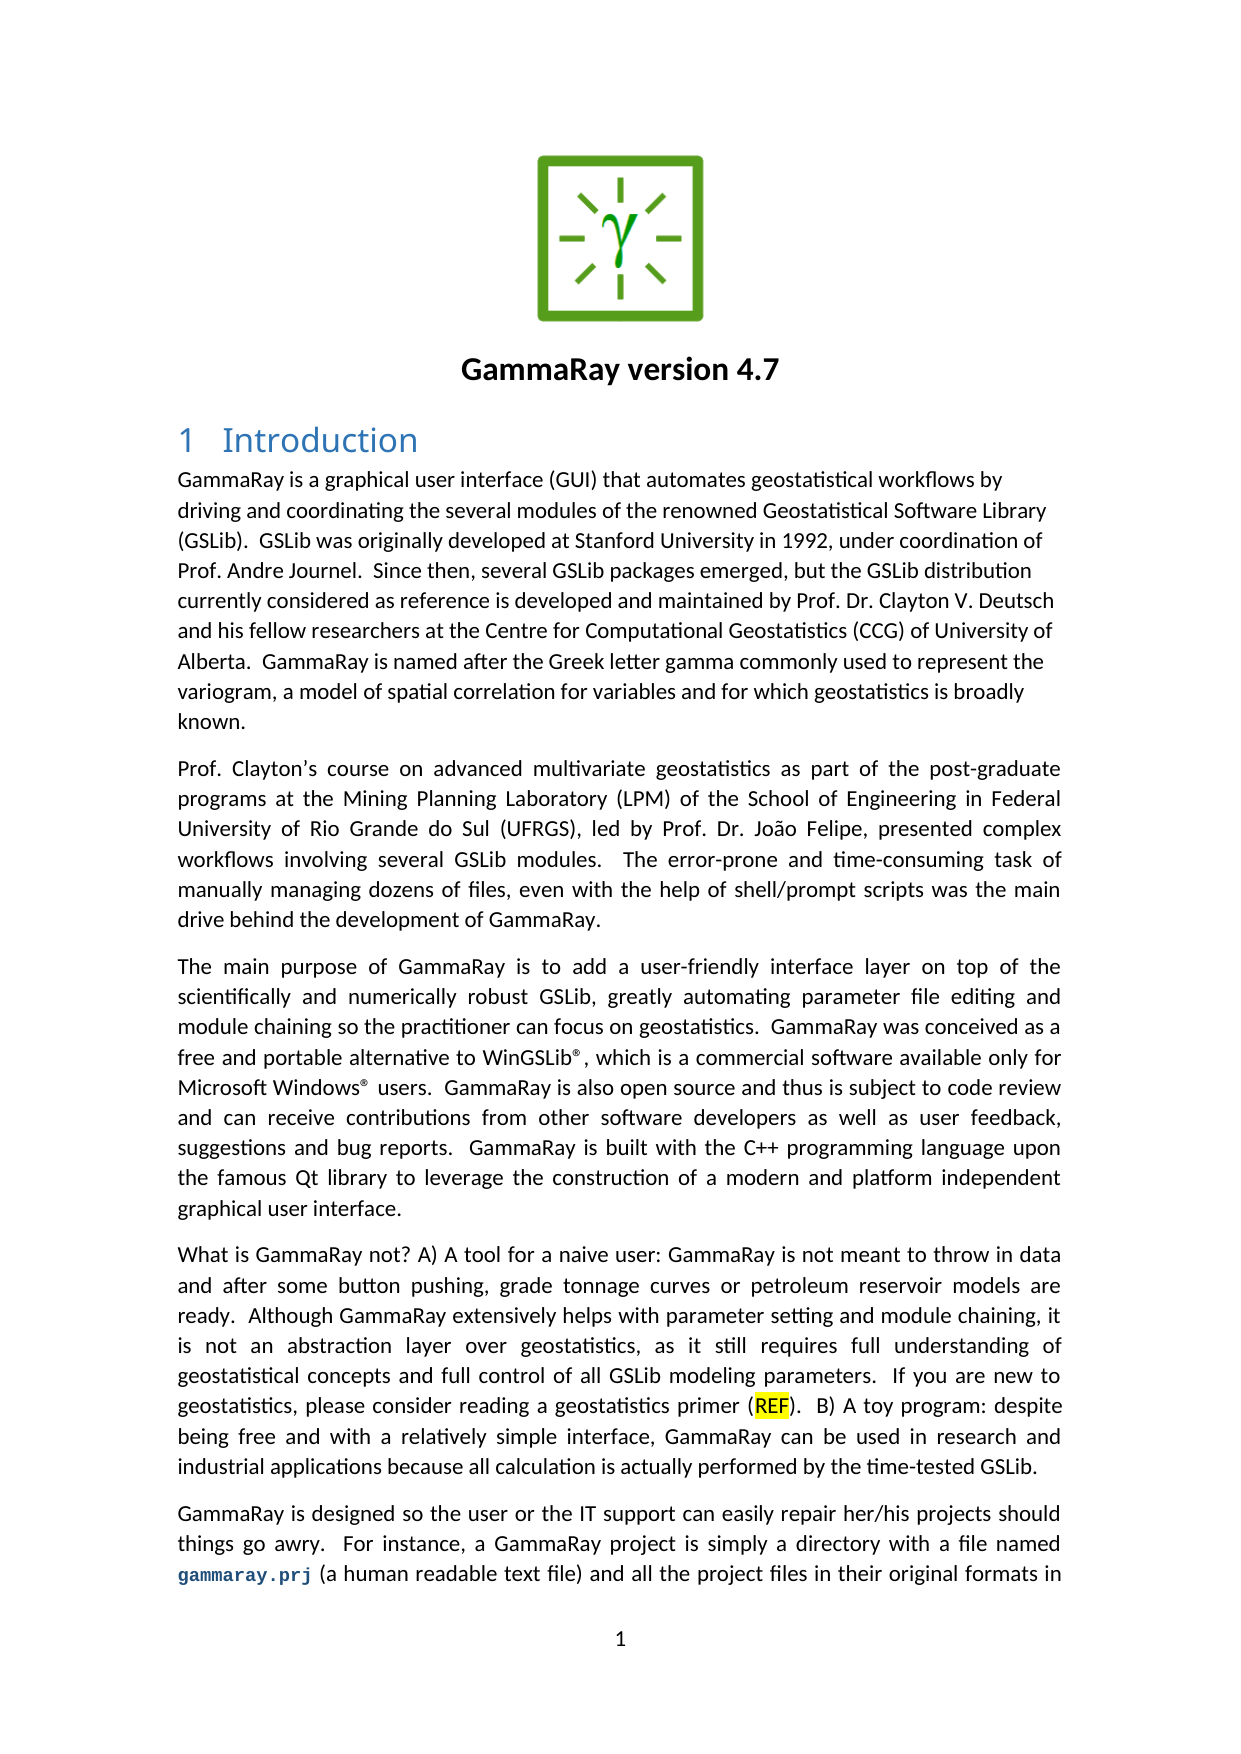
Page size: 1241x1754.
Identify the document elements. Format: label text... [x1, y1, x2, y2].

text GammaRay is a graphical user interface (GUI) that automates geostatistical workflows by driving and coordinating the several modules of the renowned Geostatistical Software Library (GSLib). GSLib was originally developed at Stanford University in 1992, under coordination of Prof. Andre Journel. Since then, several GSLib packages emerged, but the GSLib distribution currently considered as reference is developed and maintained by Prof. Dr. Clayton V. Deutsch and his fellow researchers at the Centre for Computational Geostatistics (CCG) of University of Alberta. GammaRay is named after the Greek letter gamma commonly used to represent the variogram, a model of spatial correlation for variables and for which geostatistics is broadly known. [177, 466, 1063, 735]
text What is GammaRay not? A) A tool for a naive user: GammaRay is not meant to throw in data and after some button pushing, grade tonnage curves or petroleum reservoir models are ready. Although GammaRay extensively helps with parameter setting and module chaining, it is not an abstraction layer over geostatistics, as it still requires full understanding of geostatistical concepts and full control of all GSLib modeling parameters. If you are new to geostatistics, please consider reading a geostatistics primer (REF). B) A toy program: despite being free and with a relatively simple interface, GammaRay can be used in research and industrial applications because all calculation is actually performed by the time-tested GSLib. [177, 1241, 1063, 1480]
picture [529, 147, 711, 329]
text GammaRay version 4.7 [177, 348, 1063, 388]
text Prof. Clayton’s course on advanced multivariate geostatistics as part of the post-graduate programs at the Mining Planning Laboratory (LPM) of the School of Engineering in Federal University of Rio Grande do Sul (UFRGS), led by Prof. Dr. João Felipe, presented complex workflows involving several GSLib modules. The error-prone and time-consuming task of manually managing dozens of files, even with the help of shell/prompt scripts was the main drive behind the development of GammaRay. [177, 754, 1063, 933]
subtitle Introduction [177, 417, 1063, 462]
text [177, 1499, 1063, 1587]
text The main purpose of GammaRay is to add a user-friendly interface layer on top of the scientifically and numerically robust GSLib, greatly automating parameter file editing and module chaining so the practitioner can focus on geostatistics. GammaRay was conceived as a free and portable alternative to WinGSLib®, which is a commercial software available only for Microsoft Windows® users. GammaRay is also open source and thus is subject to code review and can receive contributions from other software developers as well as user feedback, suggestions and bug reports. GammaRay is built with the C++ programming language upon the famous Qt library to leverage the construction of a modern and platform independent graphical user interface. [177, 952, 1063, 1222]
